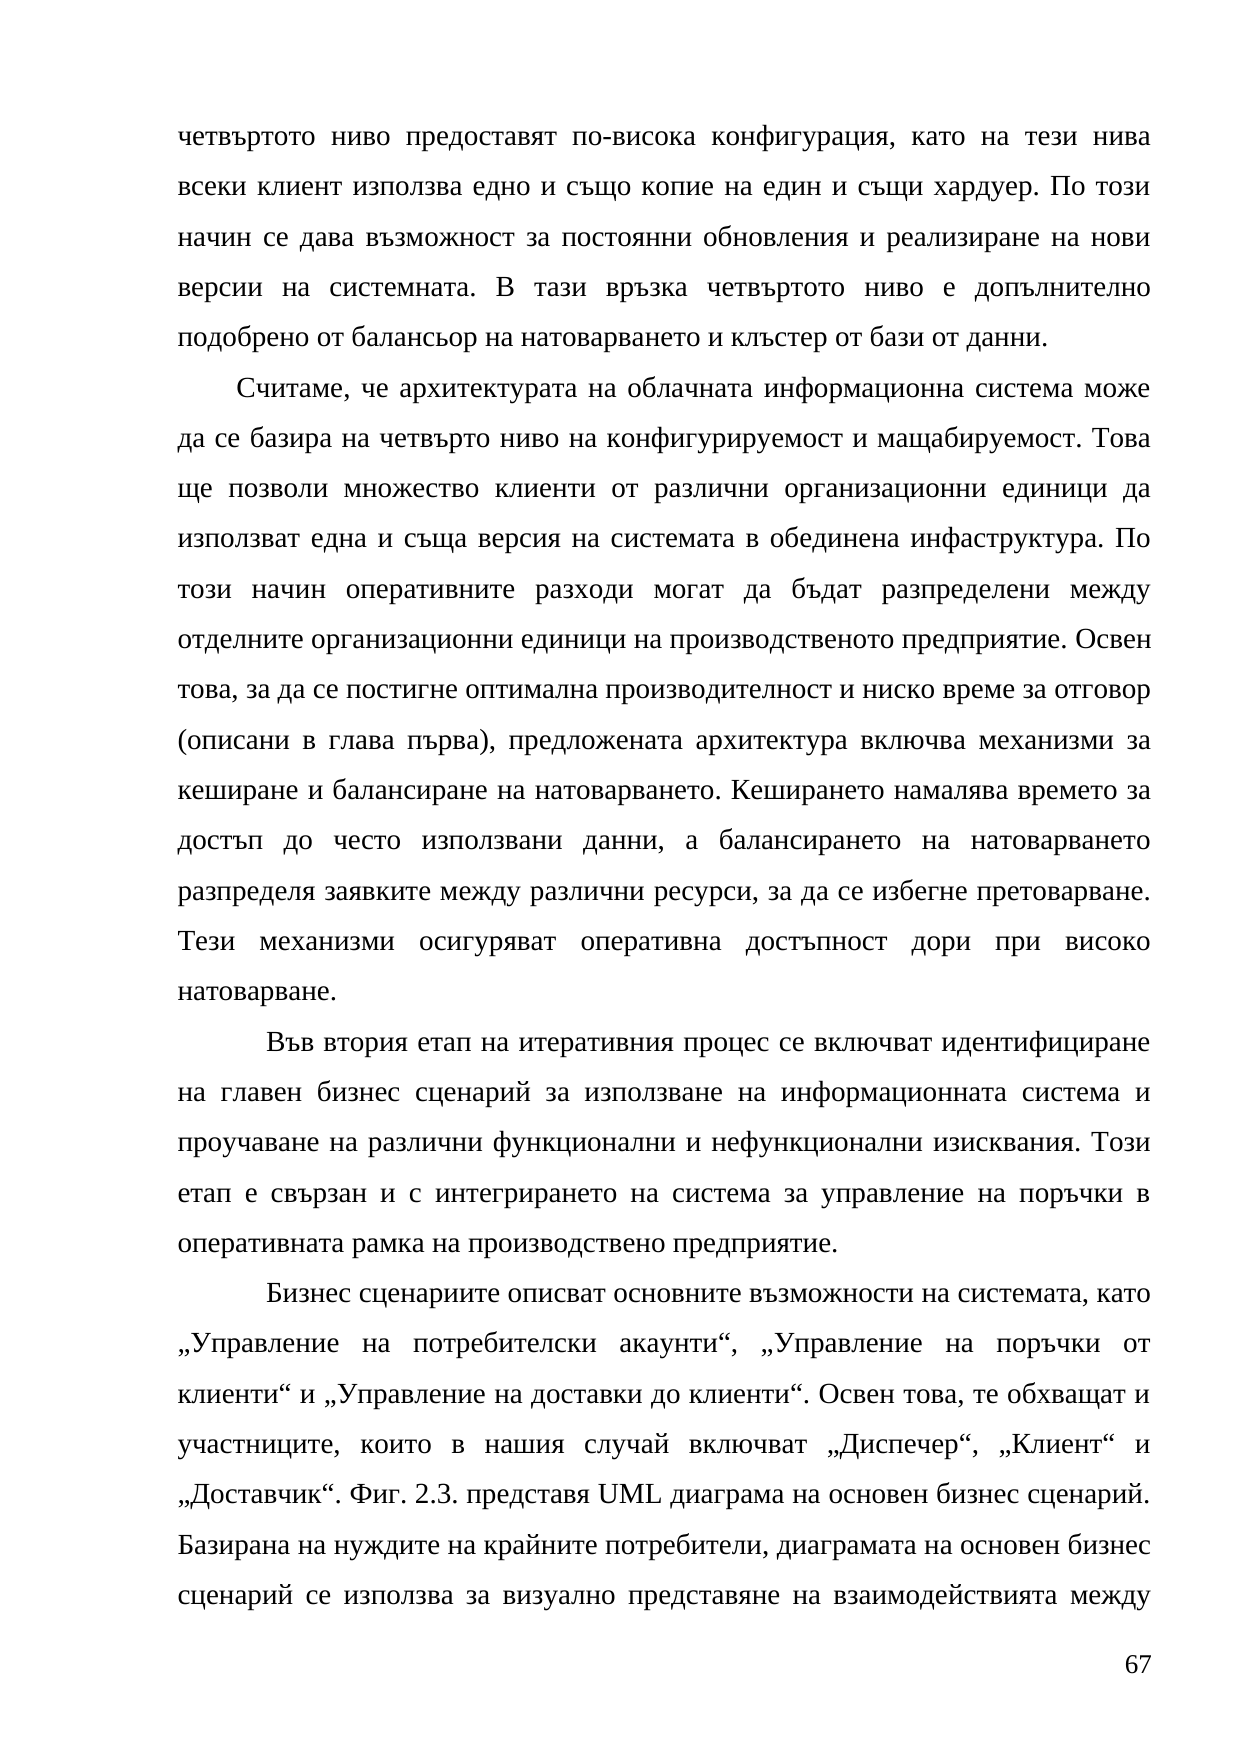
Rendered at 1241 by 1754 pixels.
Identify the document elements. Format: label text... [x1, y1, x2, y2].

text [177, 118, 1152, 353]
text Считаме, че архитектурата на облачната информационна система може да се базира на четвърто ниво на конфигурируемост и мащабируемост. Това ще позволи множество клиенти от различни организационни единици да използват една и съща версия на системата в обединена инфаструктура. По този начин оперативните разходи могат да бъдат разпределени между отделните организационни единици на производственото предприятие. Oсвен това, за да се постигне оптимална производителност и ниско време за отговор (описани в глава първа), предложената архитектура включва механизми за кеширане и балансиране на натоварването. Кеширането намалява времето за достъп до често използвани данни, а балансирането на натоварването разпределя заявките между различни ресурси, за да се избегне претоварване. Тези механизми осигуряват оперативна достъпност дори при високо натоварване. [177, 370, 1152, 1007]
text Във втория етап на итеративния процес се включват идентифициране на главен бизнес сценарий за използване на информационната система и проучаване на различни функционални и нефункционални изисквания. Този етап е свързан и с интегрирането на система за управление на поръчки в оперативната рамка на производствено предприятие. [177, 1024, 1152, 1258]
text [177, 1275, 1152, 1611]
